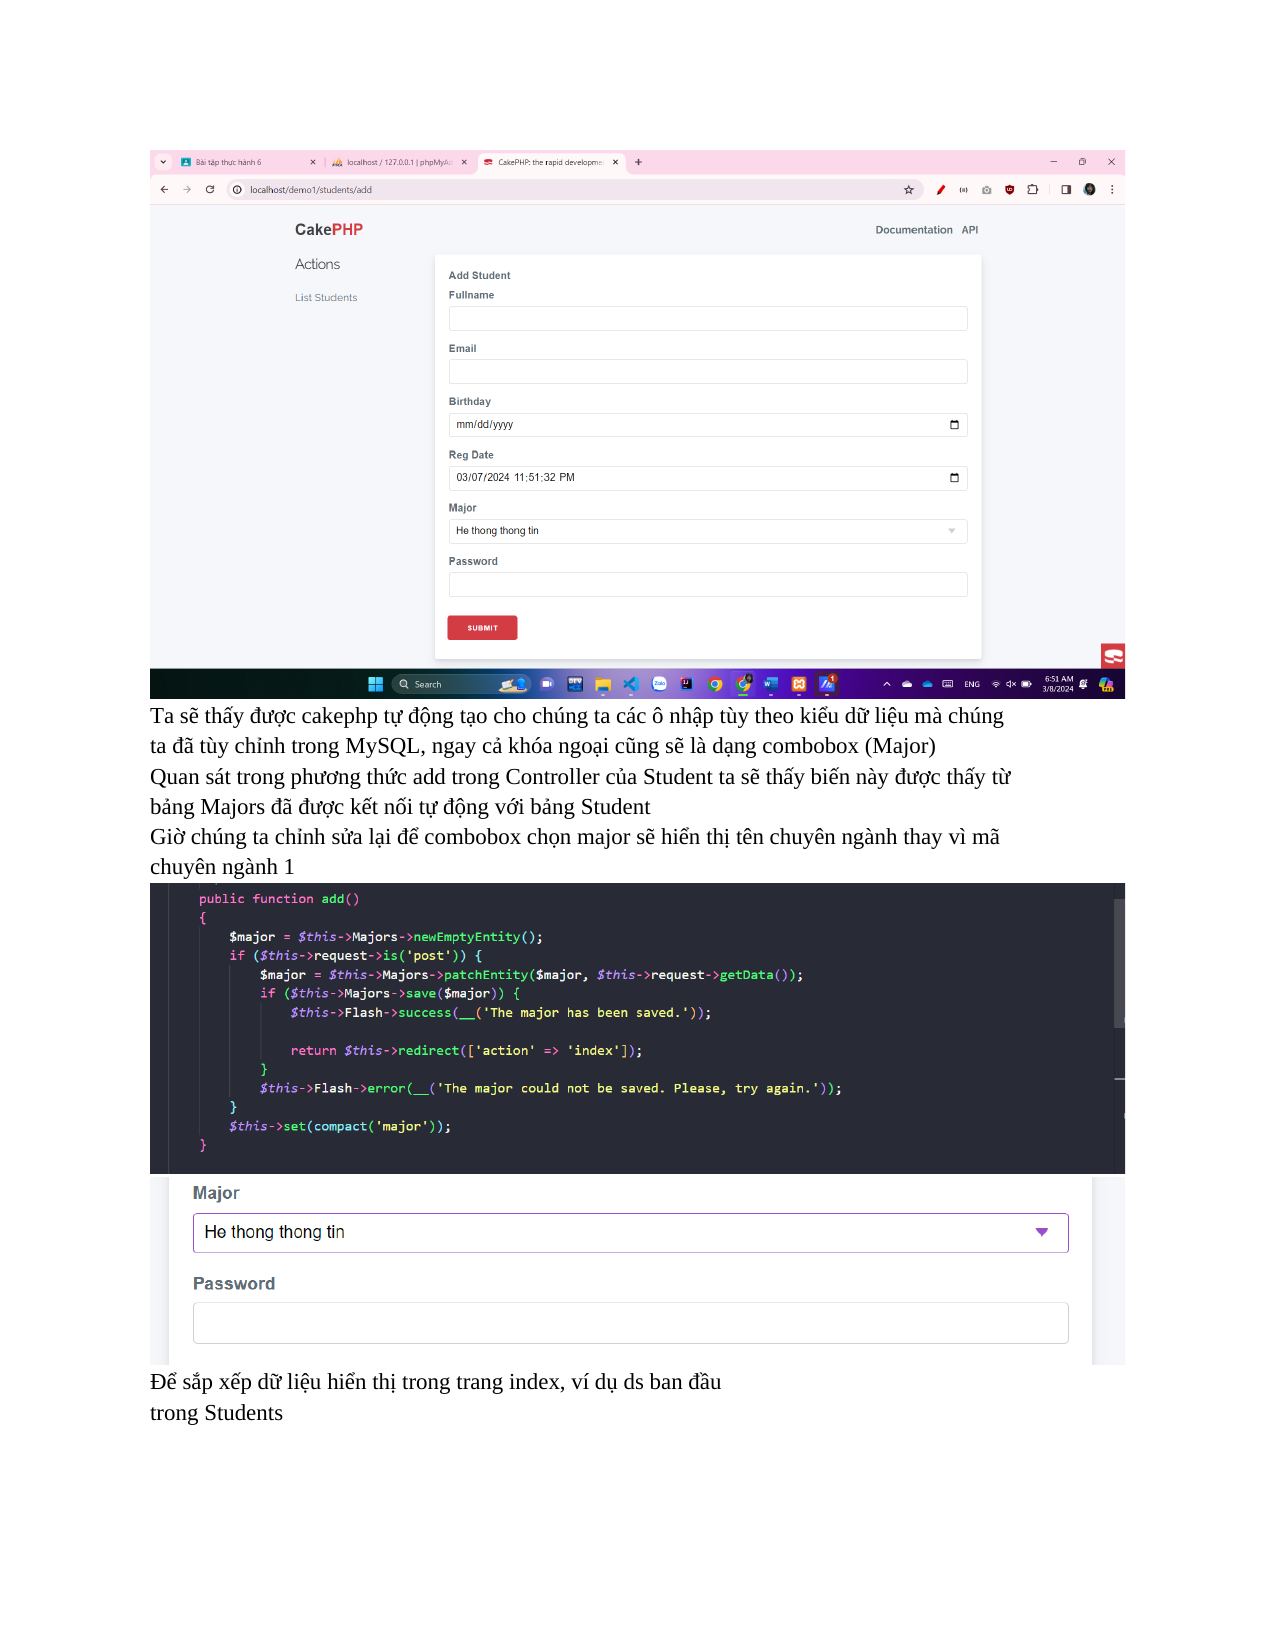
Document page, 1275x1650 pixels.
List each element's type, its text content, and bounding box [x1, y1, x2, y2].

text ta đã tùy chỉnh trong MySQL, ngay cả khóa ngoại cũng sẽ là dạng combobox (Major) [150, 732, 1125, 759]
text trong Students [150, 1399, 1125, 1425]
text Quan sát trong phương thức add trong Controller của Student ta sẽ thấy biến này được thấy từ [150, 763, 1125, 789]
text chuyên ngành 1 [150, 853, 1125, 880]
picture [150, 883, 1125, 1174]
picture [150, 150, 1125, 699]
text bảng Majors đã được kết nối tự động với bảng Student [150, 793, 1125, 819]
text Ta sẽ thấy được cakephp tự động tạo cho chúng ta các ô nhập tùy theo kiểu dữ liệu mà chúng [150, 702, 1125, 729]
text Giờ chúng ta chỉnh sửa lại để combobox chọn major sẽ hiển thị tên chuyên ngành thay vì mã [150, 823, 1125, 849]
text Để sắp xếp dữ liệu hiển thị trong trang index, ví dụ ds ban đầu [150, 1368, 1125, 1395]
picture [150, 1177, 1125, 1365]
